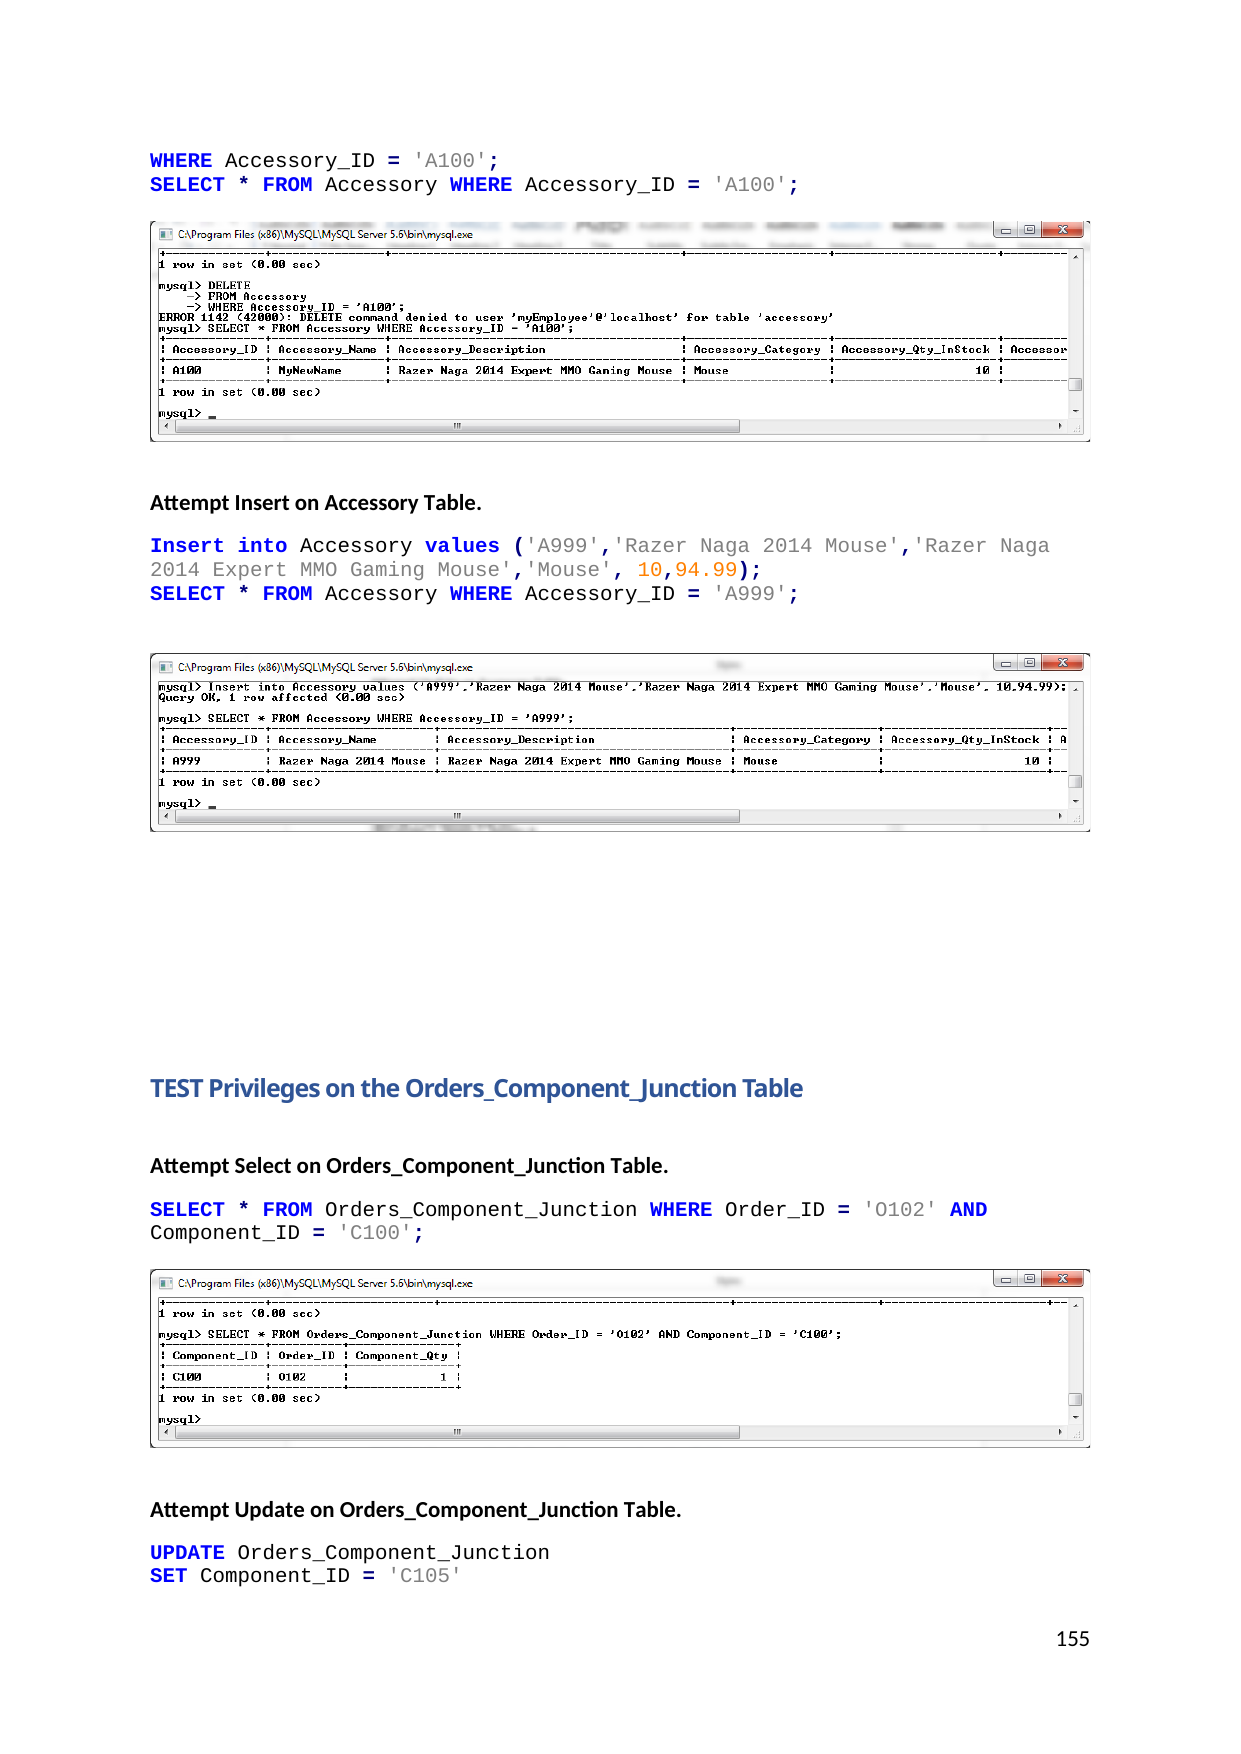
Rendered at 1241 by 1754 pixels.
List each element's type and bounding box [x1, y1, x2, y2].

picture [150, 1269, 1091, 1448]
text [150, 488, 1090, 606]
picture [150, 653, 1091, 832]
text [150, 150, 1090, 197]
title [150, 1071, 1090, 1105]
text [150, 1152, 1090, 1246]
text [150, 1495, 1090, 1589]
picture [150, 221, 1091, 442]
